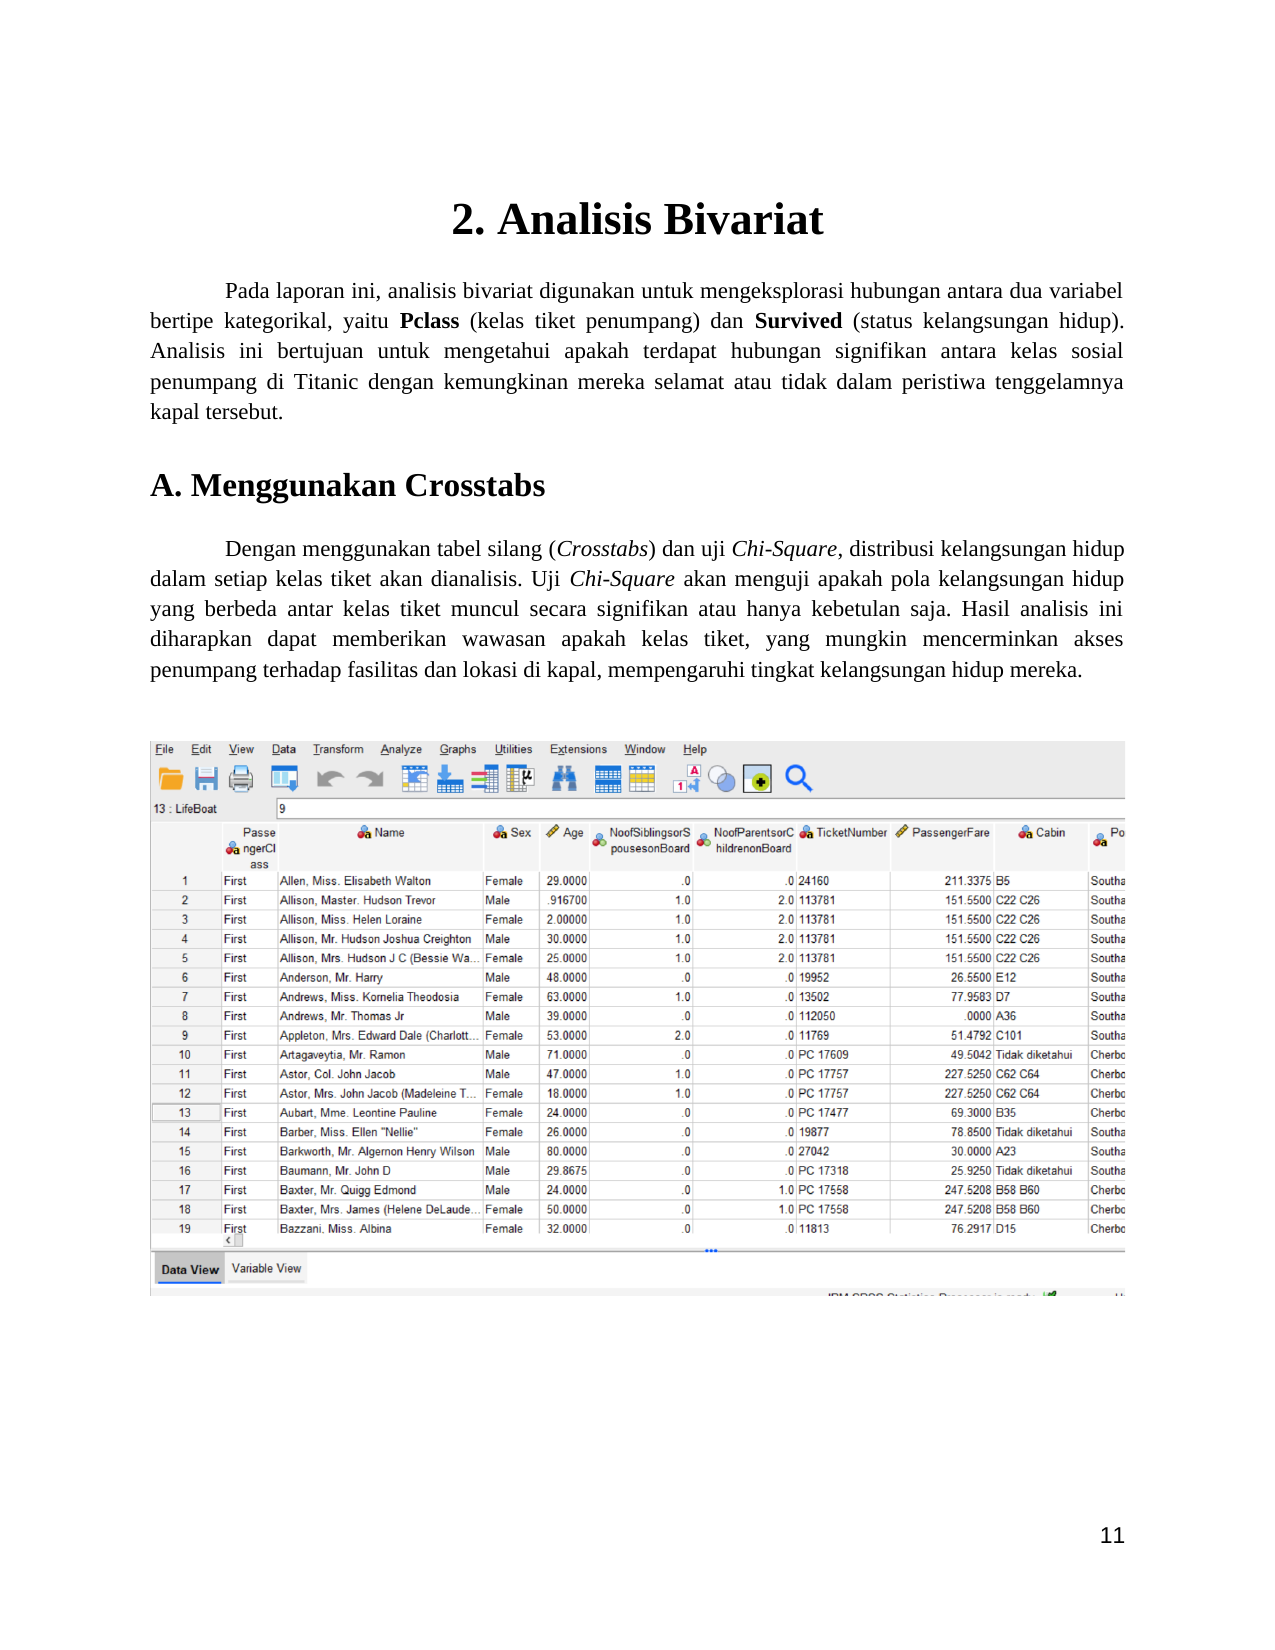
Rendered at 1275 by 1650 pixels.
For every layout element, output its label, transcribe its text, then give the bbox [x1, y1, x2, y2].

subtitle A. Menggunakan Crosstabs [150, 466, 1125, 504]
text Pada laporan ini, analisis bivariat digunakan untuk mengeksplorasi hubungan antara dua variabel bertipe kategorikal, yaitu Pclass (kelas tiket penumpang) dan Survived (status kelangsungan hidup). Analisis ini bertujuan untuk mengetahui apakah terdapat hubungan signifikan antara kelas sosial penumpang di Titanic dengan kemungkinan mereka selamat atau tidak dalam peristiwa tenggelamnya kapal tersebut. [150, 277, 1125, 424]
text Dengan menggunakan tabel silang (Crosstabs) dan uji Chi-Square, distribusi kelangsungan hidup dalam setiap kelas tiket akan dianalisis. Uji Chi-Square akan menguji apakah pola kelangsungan hidup yang berbeda antar kelas tiket muncul secara signifikan atau hanya kebetulan saja. Hasil analisis ini diharapkan dapat memberikan wawasan apakah kelas tiket, yang mungkin mencerminkan akses penumpang terhadap fasilitas dan lokasi di kapal, mempengaruhi tingkat kelangsungan hidup mereka. [150, 535, 1125, 682]
picture [150, 741, 1125, 1296]
subtitle 2. Analisis Bivariat [150, 192, 1125, 244]
